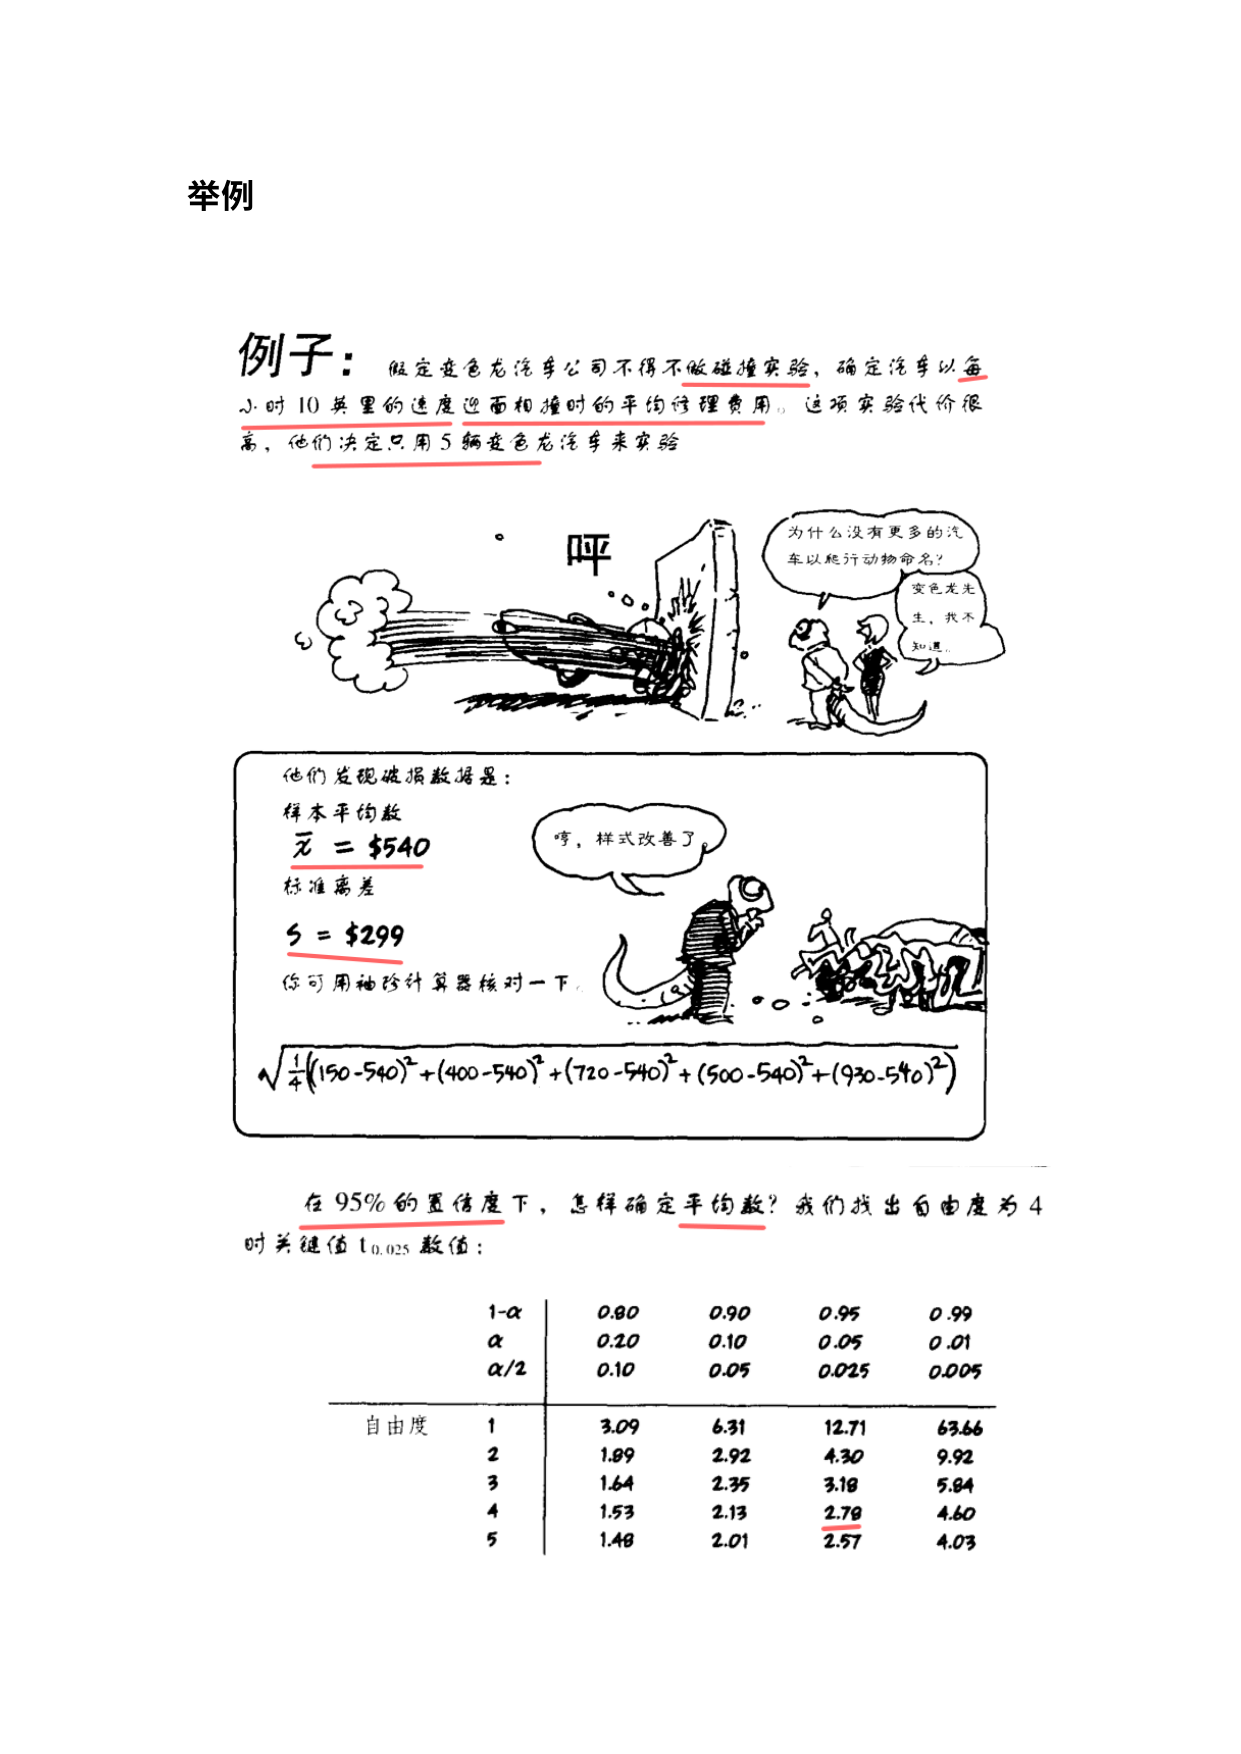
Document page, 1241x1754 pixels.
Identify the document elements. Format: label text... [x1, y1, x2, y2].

picture [187, 289, 1053, 1159]
subtitle 举例 [187, 162, 1053, 227]
picture [187, 1166, 1053, 1568]
